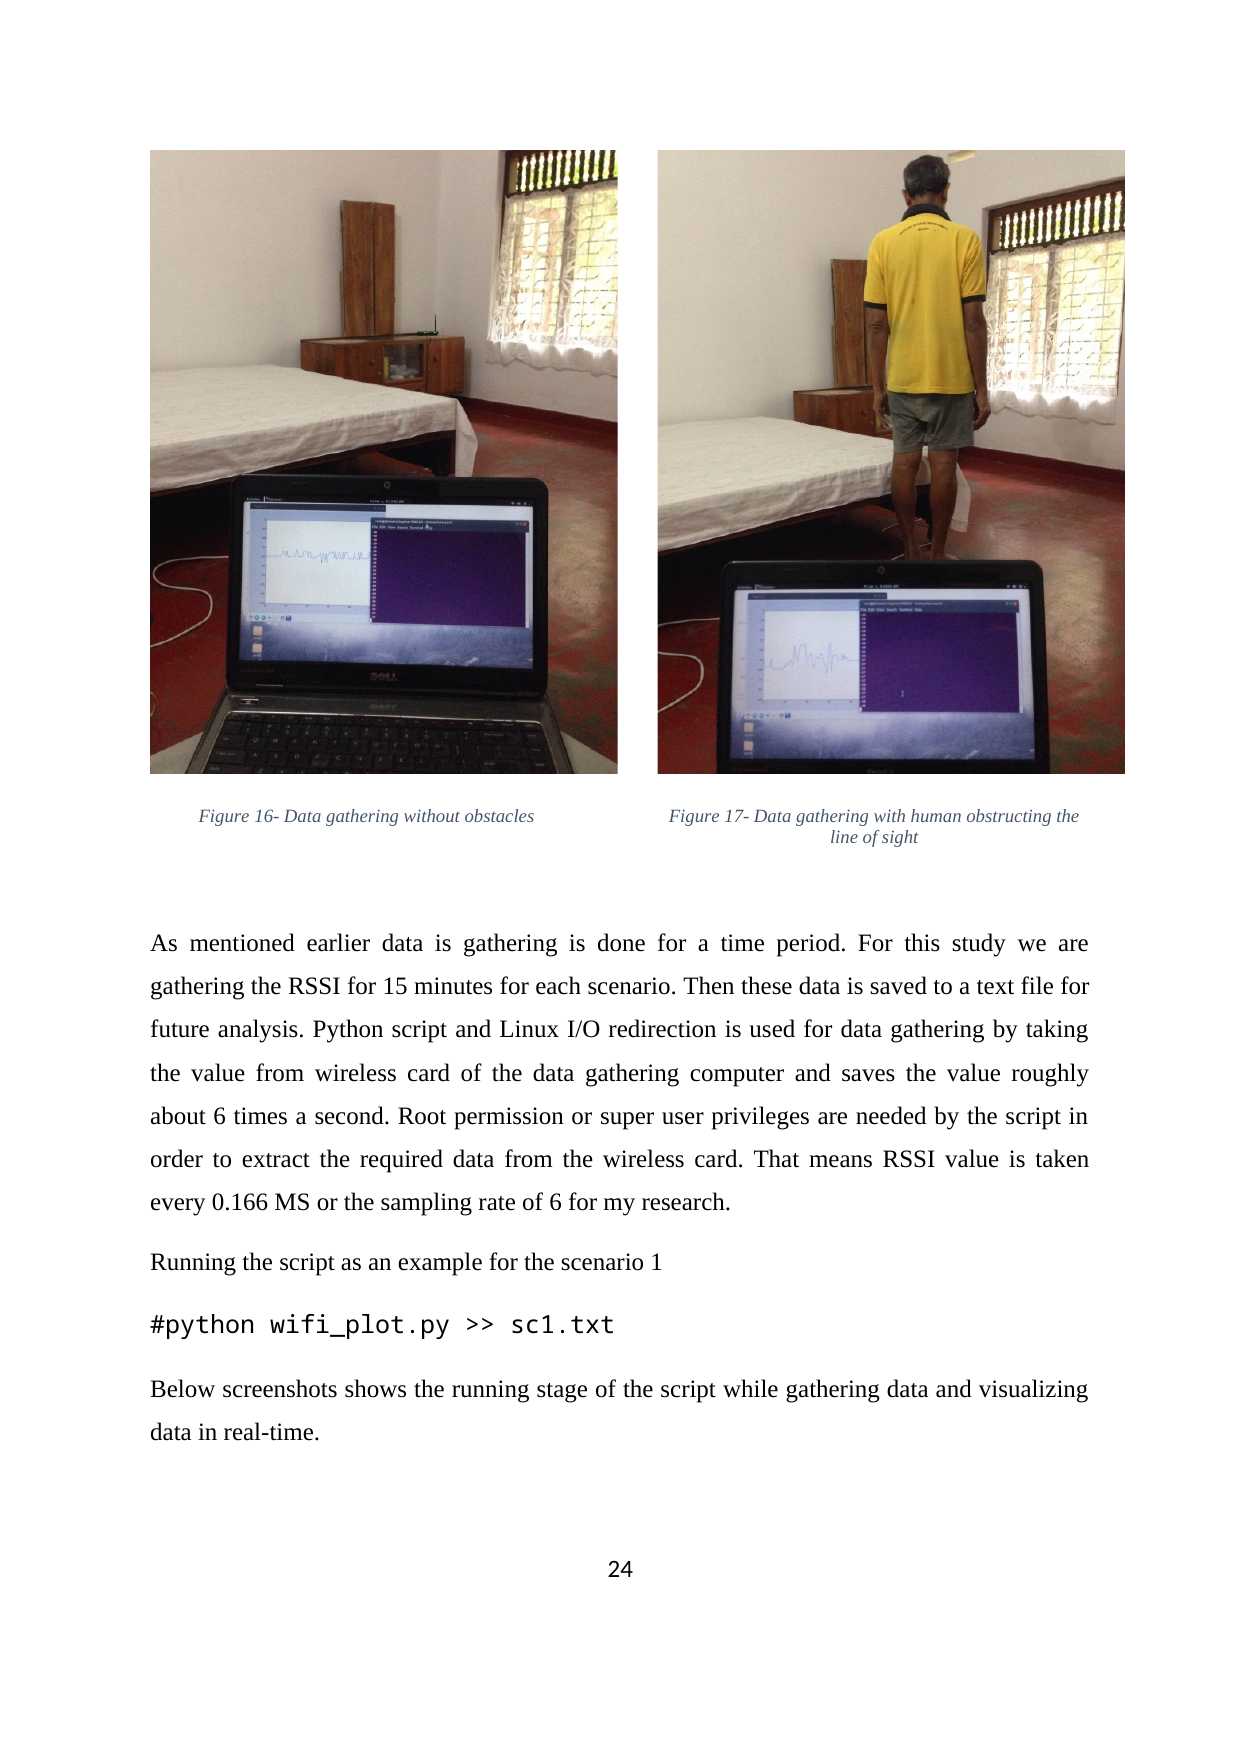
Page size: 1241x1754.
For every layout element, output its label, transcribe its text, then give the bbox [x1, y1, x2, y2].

picture [657, 150, 1125, 774]
picture [150, 150, 618, 774]
text #python wifi_plot.py >> sc1.txt [150, 1307, 1090, 1341]
text Below screenshots shows the running stage of the script while gathering data and visualizing data in real-time. [150, 1374, 1090, 1446]
text Running the script as an example for the scenario 1 [150, 1247, 1090, 1276]
text As mentioned earlier data is gathering is done for a time period. For this study we are gathering the RSSI for 15 minutes for each scenario. Then these data is saved to a text file for future analysis. Python script and Linux I/O redirection is used for data gathering by taking the value from wireless card of the data gathering computer and saves the value roughly about 6 times a second. Root permission or super user privileges are needed by the script in order to extract the required data from the wireless card. That means RSSI value is taken every 0.166 MS or the sampling rate of 6 for my research. [150, 928, 1090, 1216]
